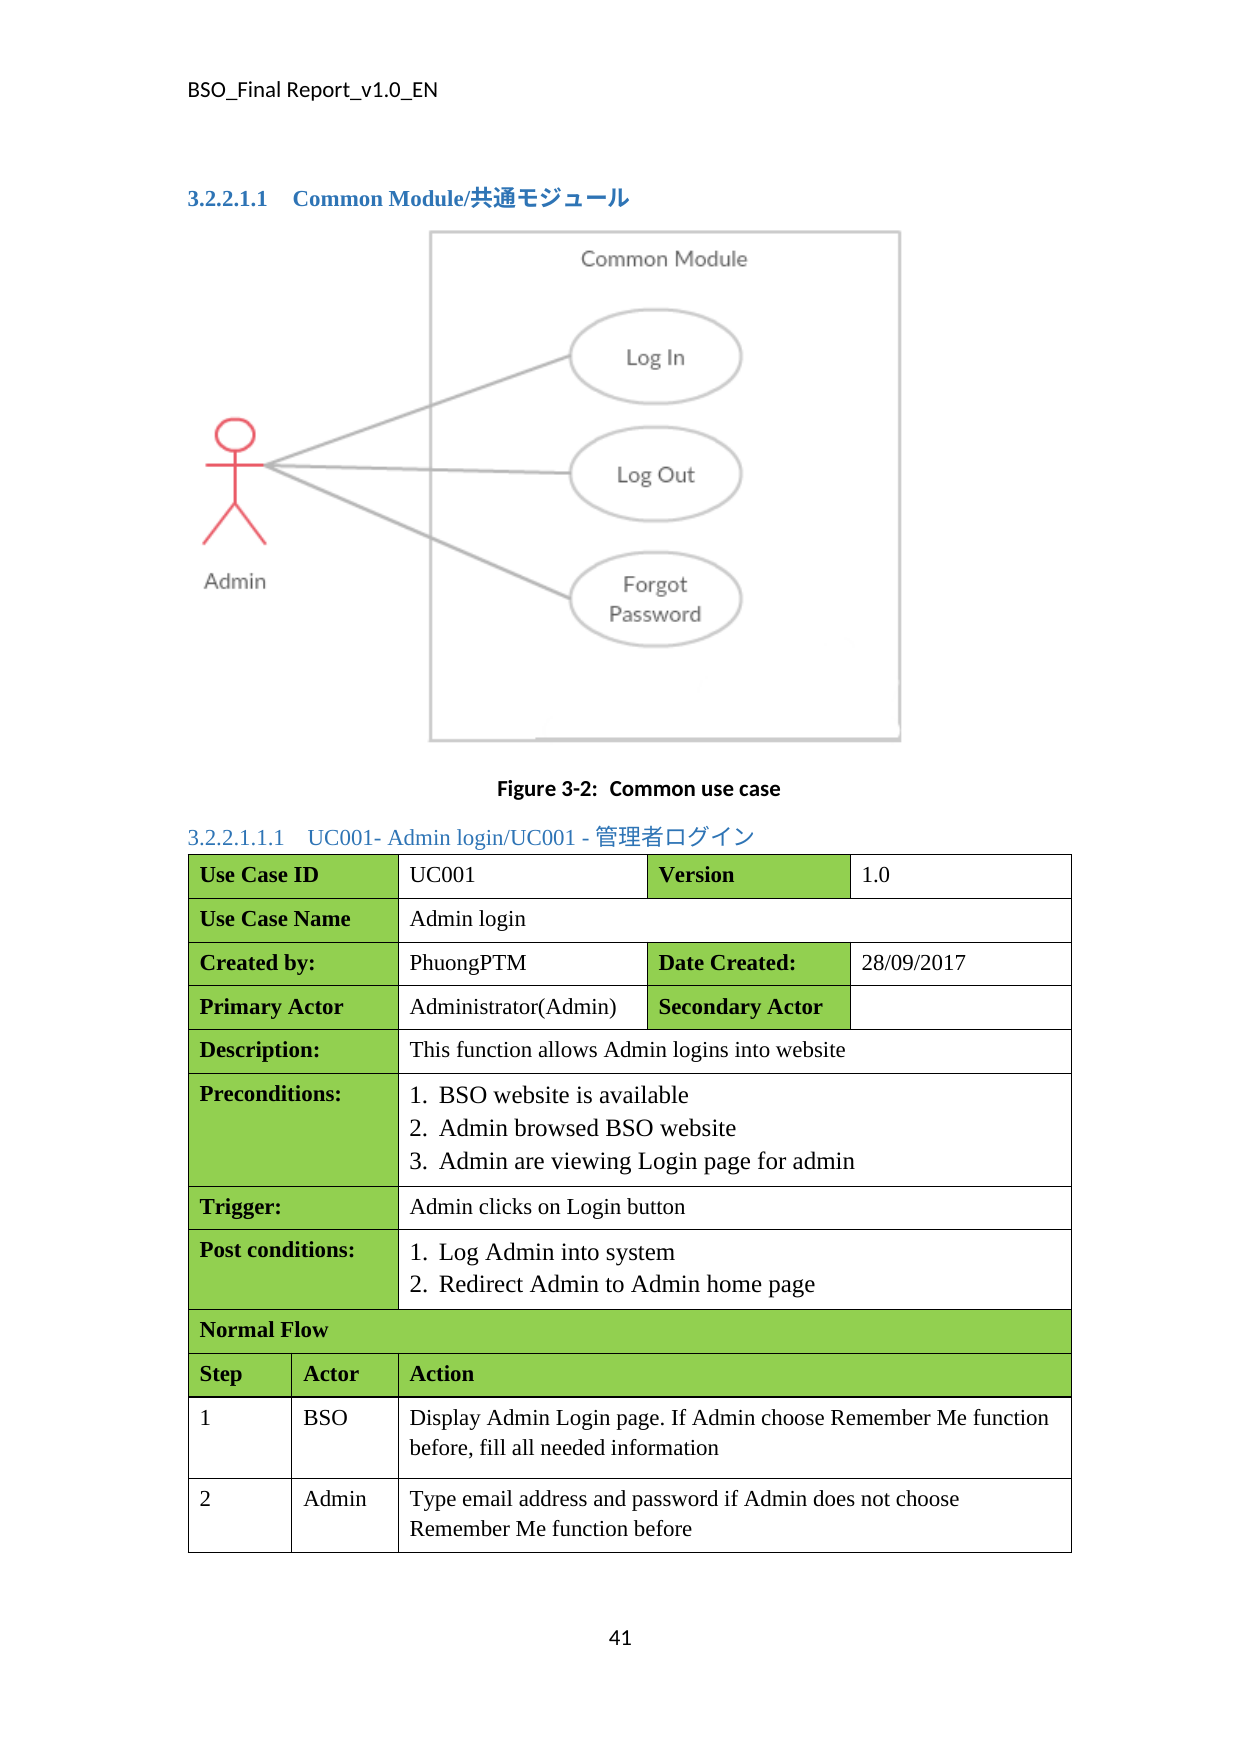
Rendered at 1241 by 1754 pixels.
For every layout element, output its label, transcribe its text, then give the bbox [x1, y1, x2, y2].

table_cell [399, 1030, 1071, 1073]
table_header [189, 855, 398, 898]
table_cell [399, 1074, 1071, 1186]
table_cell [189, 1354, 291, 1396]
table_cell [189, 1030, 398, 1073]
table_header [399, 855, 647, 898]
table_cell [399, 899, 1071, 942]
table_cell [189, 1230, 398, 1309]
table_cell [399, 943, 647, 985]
picture [187, 215, 914, 755]
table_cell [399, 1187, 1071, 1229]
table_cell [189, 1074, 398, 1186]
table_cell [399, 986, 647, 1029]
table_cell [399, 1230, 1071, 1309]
subtitle UC001- Admin login/UC001 - 管理者ログイン [187, 818, 1053, 852]
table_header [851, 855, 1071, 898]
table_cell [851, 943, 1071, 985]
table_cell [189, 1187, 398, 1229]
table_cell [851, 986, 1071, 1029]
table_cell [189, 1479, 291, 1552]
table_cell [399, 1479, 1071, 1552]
text Common use case [225, 774, 1053, 802]
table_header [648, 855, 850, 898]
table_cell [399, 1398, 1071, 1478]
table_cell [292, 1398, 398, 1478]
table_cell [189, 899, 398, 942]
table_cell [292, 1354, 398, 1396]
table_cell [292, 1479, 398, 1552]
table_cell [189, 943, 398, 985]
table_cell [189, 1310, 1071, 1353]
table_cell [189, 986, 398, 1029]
subtitle Common Module/共通モジュール [187, 180, 1053, 213]
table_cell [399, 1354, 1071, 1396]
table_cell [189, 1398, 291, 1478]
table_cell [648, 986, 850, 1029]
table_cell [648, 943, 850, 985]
